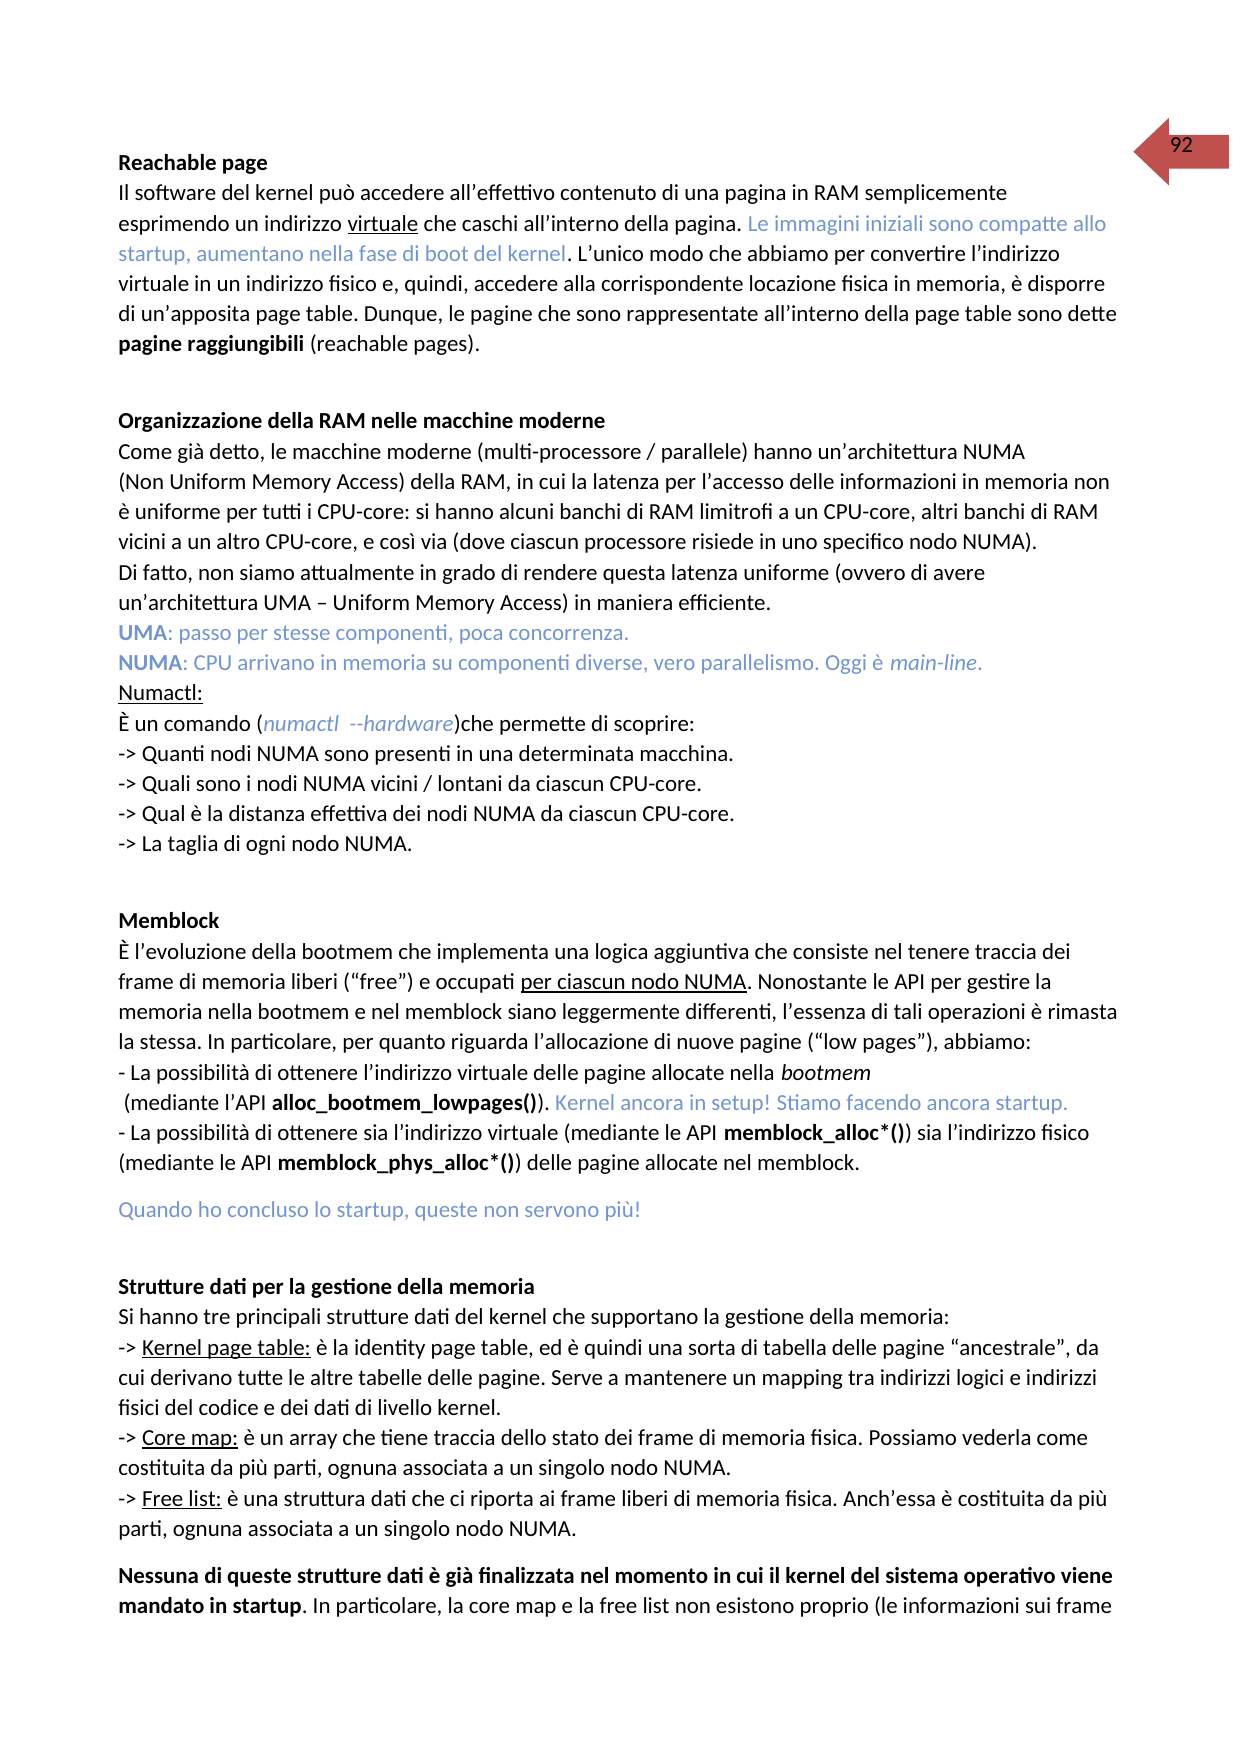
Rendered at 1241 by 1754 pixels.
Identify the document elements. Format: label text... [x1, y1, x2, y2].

text Reachable page Il software del kernel può accedere all’effettivo contenuto di una pagina in RAM semplicemente esprimendo un indirizzo virtuale che caschi all’interno della pagina. Le immagini iniziali sono compatte allo startup, aumentano nella fase di boot del kernel. L’unico modo che abbiamo per convertire l’indirizzo virtuale in un indirizzo fisico e, quindi, accedere alla corrispondente locazione fisica in memoria, è disporre di un’apposita page table. Dunque, le pagine che sono rappresentate all’interno della page table sono dette pagine raggiungibili (reachable pages). [118, 118, 1122, 358]
text Strutture dati per la gestione della memoria Si hanno tre principali strutture dati del kernel che supportano la gestione della memoria: -> Kernel page table: è la identity page table, ed è quindi una sorta di tabella delle pagine “ancestrale”, da cui derivano tutte le altre tabelle delle pagine. Serve a mantenere un mapping tra indirizzi logici e indirizzi fisici del codice e dei dati di livello kernel. -> Core map: è un array che tiene traccia dello stato dei frame di memoria fisica. Possiamo vederla come costituita da più parti, ognuna associata a un singolo nodo NUMA. -> Free list: è una struttura dati che ci riporta ai frame liberi di memoria fisica. Anch’essa è costituita da più parti, ognuna associata a un singolo nodo NUMA. [118, 1242, 1122, 1542]
text Memblock È l’evoluzione della bootmem che implementa una logica aggiuntiva che consiste nel tenere traccia dei frame di memoria liberi (“free”) e occupati per ciascun nodo NUMA. Nonostante le API per gestire la memoria nella bootmem e nel memblock siano leggermente differenti, l’essenza di tali operazioni è rimasta la stessa. In particolare, per quanto riguarda l’allocazione di nuove pagine (“low pages”), abbiamo: - La possibilità di ottenere l’indirizzo virtuale delle pagine allocate nella bootmem (mediante l’API alloc_bootmem_lowpages()). Kernel ancora in setup! Stiamo facendo ancora startup. - La possibilità di ottenere sia l’indirizzo virtuale (mediante le API memblock_alloc*()) sia l’indirizzo fisico (mediante le API memblock_phys_alloc*()) delle pagine allocate nel memblock. [118, 876, 1122, 1176]
text Quando ho concluso lo startup, queste non servono più! [118, 1195, 1122, 1223]
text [118, 1561, 1122, 1619]
text Organizzazione della RAM nelle macchine moderne Come già detto, le macchine moderne (multi-processore / parallele) hanno un’architettura NUMA (Non Uniform Memory Access) della RAM, in cui la latenza per l’accesso delle informazioni in memoria non è uniforme per tutti i CPU-core: si hanno alcuni banchi di RAM limitrofi a un CPU-core, altri banchi di RAM vicini a un altro CPU-core, e così via (dove ciascun processore risiede in uno specifico nodo NUMA). Di fatto, non siamo attualmente in grado di rendere questa latenza uniforme (ovvero di avere un’architettura UMA – Uniform Memory Access) in maniera efficiente. UMA: passo per stesse componenti, poca concorrenza. NUMA: CPU arrivano in memoria su componenti diverse, vero parallelismo. Oggi è main-line. Numactl: È un comando (numactl --hardware)che permette di scoprire: -> Quanti nodi NUMA sono presenti in una determinata macchina. -> Quali sono i nodi NUMA vicini / lontani da ciascun CPU-core. -> Qual è la distanza effettiva dei nodi NUMA da ciascun CPU-core. -> La taglia di ogni nodo NUMA. [118, 376, 1122, 858]
